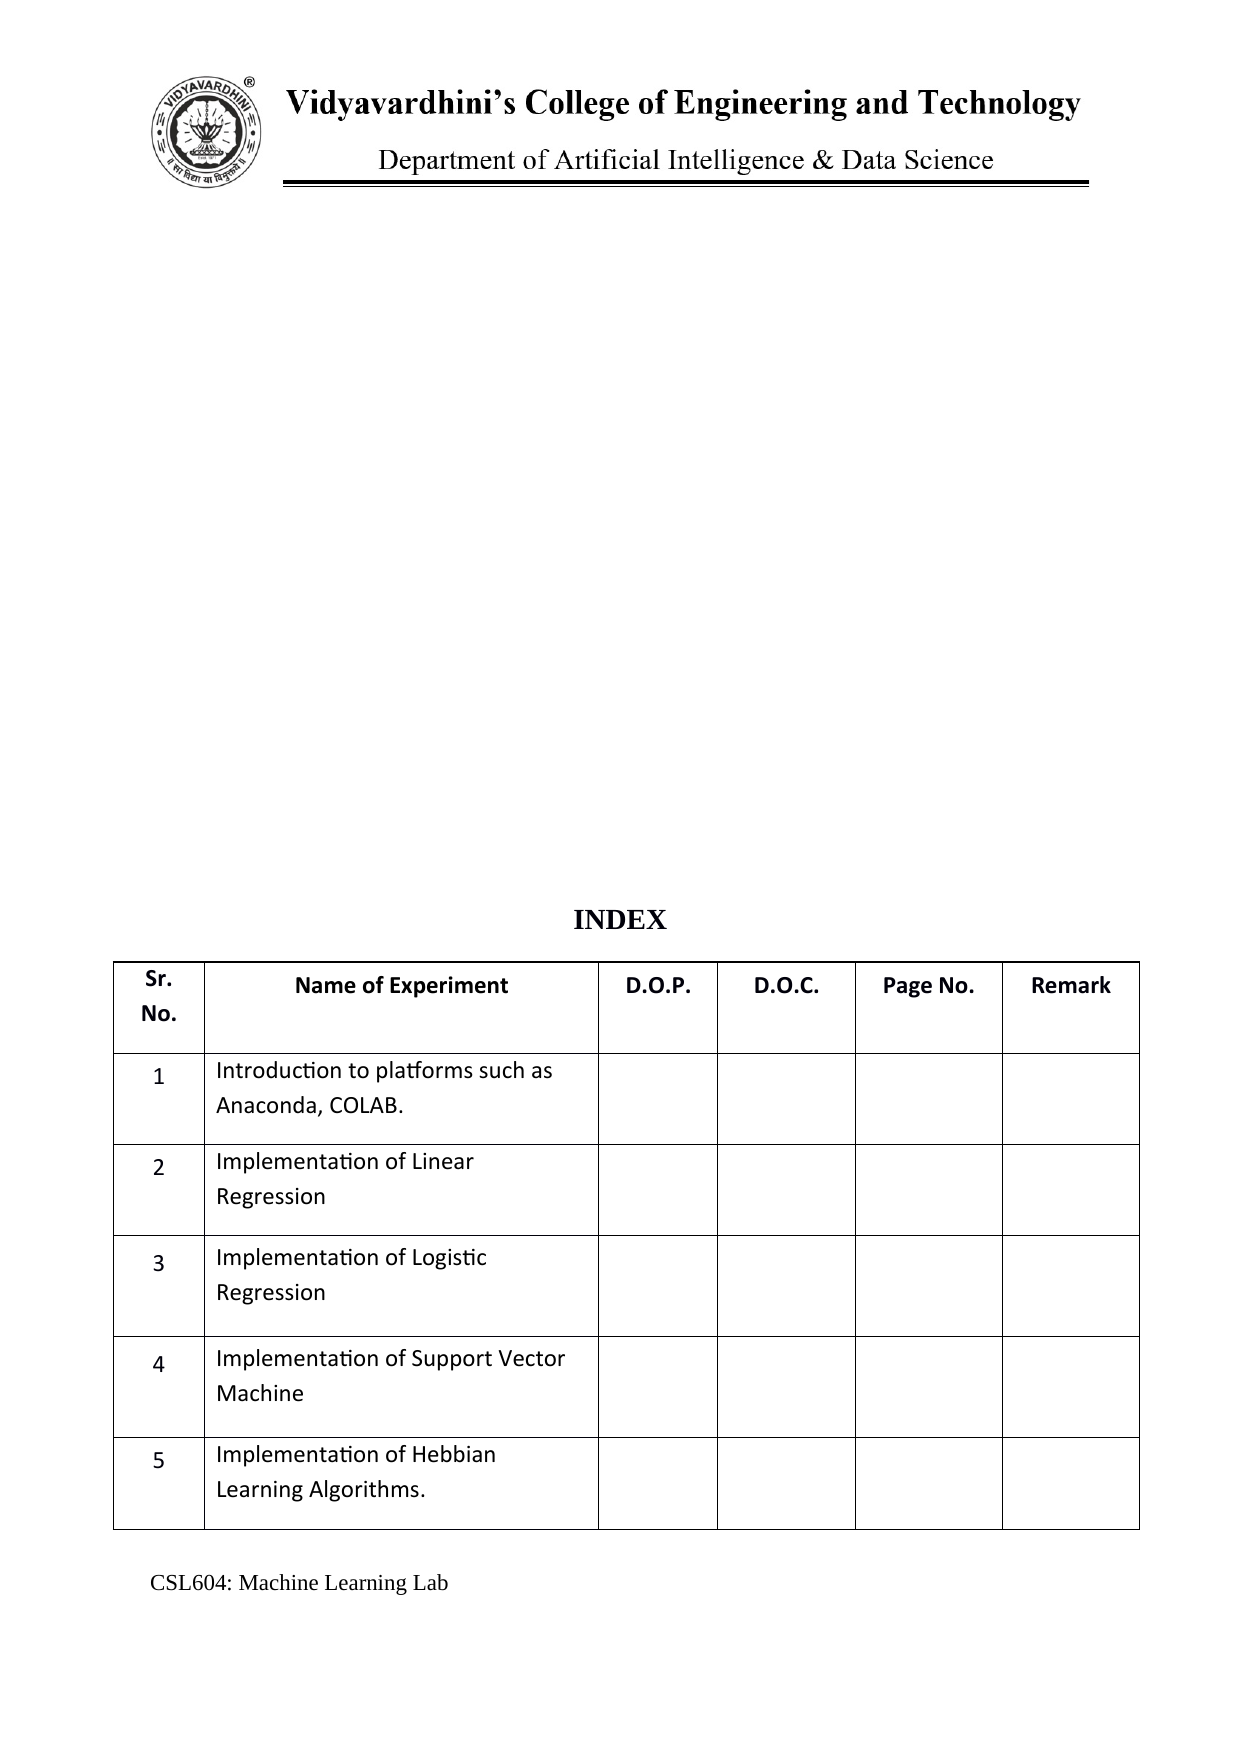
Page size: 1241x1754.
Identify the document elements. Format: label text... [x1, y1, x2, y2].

table_header D.O.C. [718, 963, 855, 1053]
table_cell [599, 1236, 717, 1336]
table_cell Implementation of Support Vector Machine [205, 1337, 598, 1437]
table_cell [718, 1145, 855, 1235]
table_cell [718, 1438, 855, 1528]
table_cell Implementation of Hebbian Learning Algorithms. [205, 1438, 598, 1528]
table_cell [1003, 1236, 1139, 1336]
table_cell [599, 1054, 717, 1144]
table_cell 4 [114, 1337, 204, 1437]
table_cell [599, 1337, 717, 1437]
table_cell 2 [114, 1145, 204, 1235]
table_cell [718, 1054, 855, 1144]
table_cell [1003, 1337, 1139, 1437]
table_header Name of Experiment [205, 963, 598, 1053]
table_cell Introduction to platforms such as Anaconda, COLAB. [205, 1054, 598, 1144]
table_cell [1003, 1145, 1139, 1235]
table_cell [718, 1337, 855, 1437]
table_header Remark [1003, 963, 1139, 1053]
table_cell Implementation of Logistic Regression [205, 1236, 598, 1336]
text INDEX [150, 902, 1090, 936]
table_header D.O.P. [599, 963, 717, 1053]
table_cell Implementation of Linear Regression [205, 1145, 598, 1235]
table_cell [599, 1438, 717, 1528]
table_cell [856, 1054, 1002, 1144]
table_cell [856, 1145, 1002, 1235]
table_cell [599, 1145, 717, 1235]
table_cell 5 [114, 1438, 204, 1528]
table_header Page No. [856, 963, 1002, 1053]
table_cell [856, 1236, 1002, 1336]
table_cell [718, 1236, 855, 1336]
table_cell 3 [114, 1236, 204, 1336]
table_cell [856, 1438, 1002, 1528]
table_cell [1003, 1438, 1139, 1528]
table_cell 1 [114, 1054, 204, 1144]
picture [150, 75, 1091, 190]
table_cell [1003, 1054, 1139, 1144]
table_header Sr. No. [114, 963, 204, 1053]
table_cell [856, 1337, 1002, 1437]
